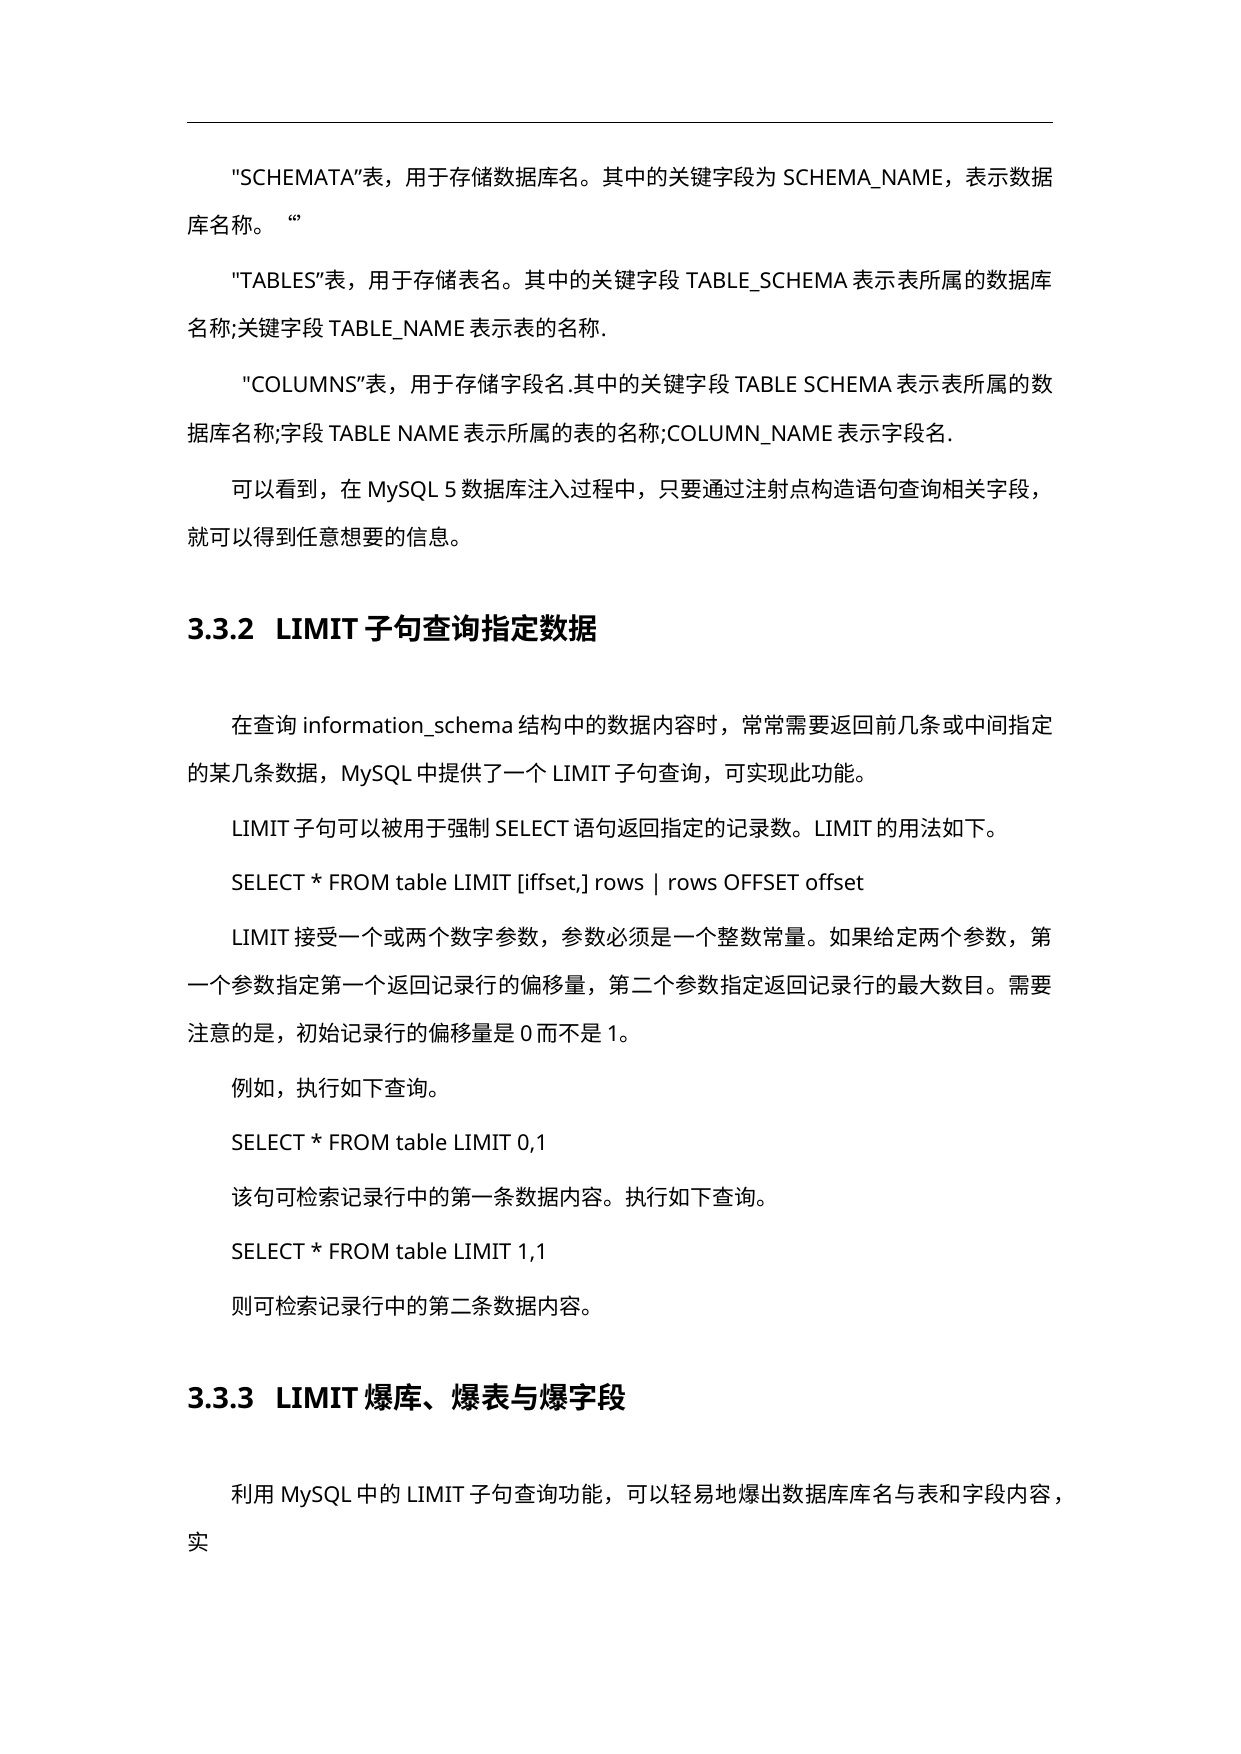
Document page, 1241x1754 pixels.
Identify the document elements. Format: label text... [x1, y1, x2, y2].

text "TABLES”表，用于存储表名。其中的关键字段TABLE_SCHEMA表示表所属的数据库名称;关键字段TABLE_NAME表示表的名称. [187, 263, 1053, 343]
text "COLUMNS”表，用于存储字段名.其中的关键字段TABLE SCHEMA表示表所属的数据库名称;字段TABLE NAME表示所属的表的名称;COLUMN_NAME表示字段名. [187, 367, 1053, 448]
text 该句可检索记录行中的第一条数据内容。执行如下查询。 [187, 1180, 1053, 1212]
text SELECT * FROM table LIMIT 1,1 [187, 1236, 1053, 1266]
text LIMIT子句可以被用于强制SELECT语句返回指定的记录数。LIMIT的用法如下。 [187, 811, 1053, 843]
text SELECT * FROM table LIMIT [iffset,] rows | rows OFFSET offset [187, 867, 1053, 897]
text LIMIT接受一个或两个数字参数，参数必须是一个整数常量。如果给定两个参数，第一个参数指定第一个返回记录行的偏移量，第二个参数指定返回记录行的最大数目。需要注意的是，初始记录行的偏移量是0而不是1。 [187, 920, 1053, 1047]
text 在查询information_schema结构中的数据内容时，常常需要返回前几条或中间指定的某几条数据，MySQL中提供了一个LIMIT子句查询，可实现此功能。 [187, 708, 1053, 787]
text 可以看到，在MySQL 5数据库注入过程中，只要通过注射点构造语句查询相关字段，就可以得到任意想要的信息。 [187, 472, 1053, 552]
text SELECT * FROM table LIMIT 0,1 [187, 1127, 1053, 1157]
text 利用MySQL中的LIMIT子句查询功能，可以轻易地爆出数据库库名与表和字段内容，实 [187, 1477, 1053, 1556]
text "SCHEMATA”表，用于存储数据库名。其中的关键字段为SCHEMA_NAME，表示数据库名称。“’ [187, 160, 1053, 239]
text 则可检索记录行中的第二条数据内容。 [187, 1289, 1053, 1321]
subtitle 3.3.3 LIMIT爆库、爆表与爆字段 [187, 1364, 1053, 1429]
subtitle 3.3.2 LIMIT子句查询指定数据 [187, 595, 1053, 660]
text 例如，执行如下查询。 [187, 1071, 1053, 1103]
